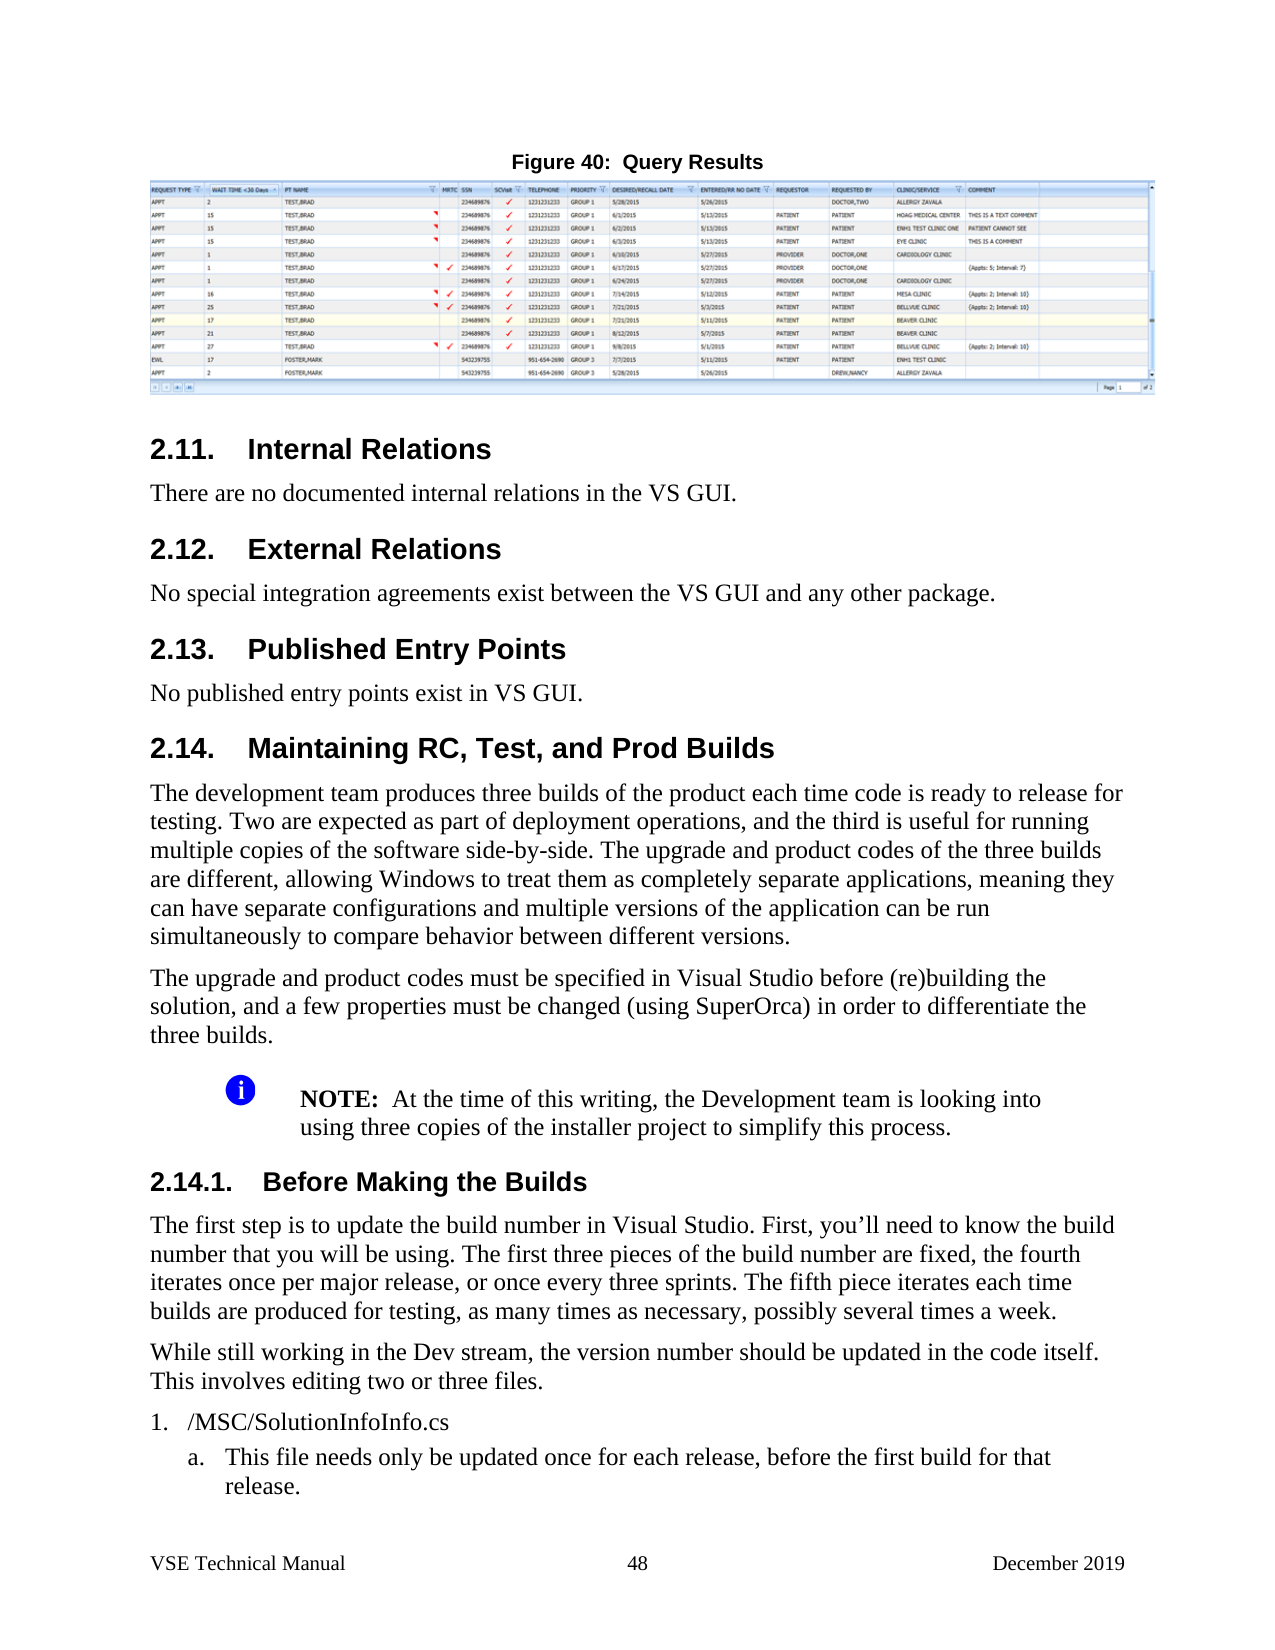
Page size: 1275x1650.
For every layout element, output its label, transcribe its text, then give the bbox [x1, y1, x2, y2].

list This file needs only be updated once for each release, before the first build for that release. [187, 1442, 1125, 1500]
picture [225, 1073, 256, 1107]
text The first step is to update the build number in Visual Studio. First, you’ll need to know the build number that you will be using. The first three pieces of the build number are fixed, the fourth iterates once per major release, or once every three sprints. The fifth piece iterates each time builds are produced for testing, as many times as necessary, possibly several times a week. [150, 1210, 1125, 1325]
text No published entry points exist in VS GUI. [150, 678, 1125, 707]
picture [150, 180, 1155, 395]
text NOTE: At the time of this writing, the Development team is looking into using three copies of the installer project to simplify this process. [225, 1074, 1050, 1141]
text There are no documented internal relations in the VS GUI. [150, 478, 1125, 507]
list /MSC/SolutionInfoInfo.cs [150, 1407, 1125, 1436]
subtitle Before Making the Builds [150, 1166, 1125, 1197]
subtitle Published Entry Points [150, 632, 1125, 665]
subtitle Maintaining RC, Test, and Prod Builds [150, 732, 1125, 765]
text The upgrade and product codes must be specified in Visual Studio before (re)building the solution, and a few properties must be changed (using SuperOrca) in order to differentiate the three builds. [150, 963, 1125, 1049]
text Figure 40: Query Results [150, 150, 1125, 174]
text The development team produces three builds of the product each time code is ready to release for testing. Two are expected as part of deployment operations, and the third is useful for running multiple copies of the software side-by-side. The upgrade and product codes of the three builds are different, allowing Windows to treat them as completely separate applications, meaning they can have separate configurations and multiple versions of the application can be run simultaneously to compare behavior between different versions. [150, 778, 1125, 950]
subtitle Internal Relations [150, 432, 1125, 466]
text While still working in the Dev stream, the version number should be updated in the code itself. This involves editing two or three files. [150, 1337, 1125, 1395]
subtitle External Relations [150, 532, 1125, 566]
text No special integration agreements exist between the VS GUI and any other package. [150, 578, 1125, 607]
